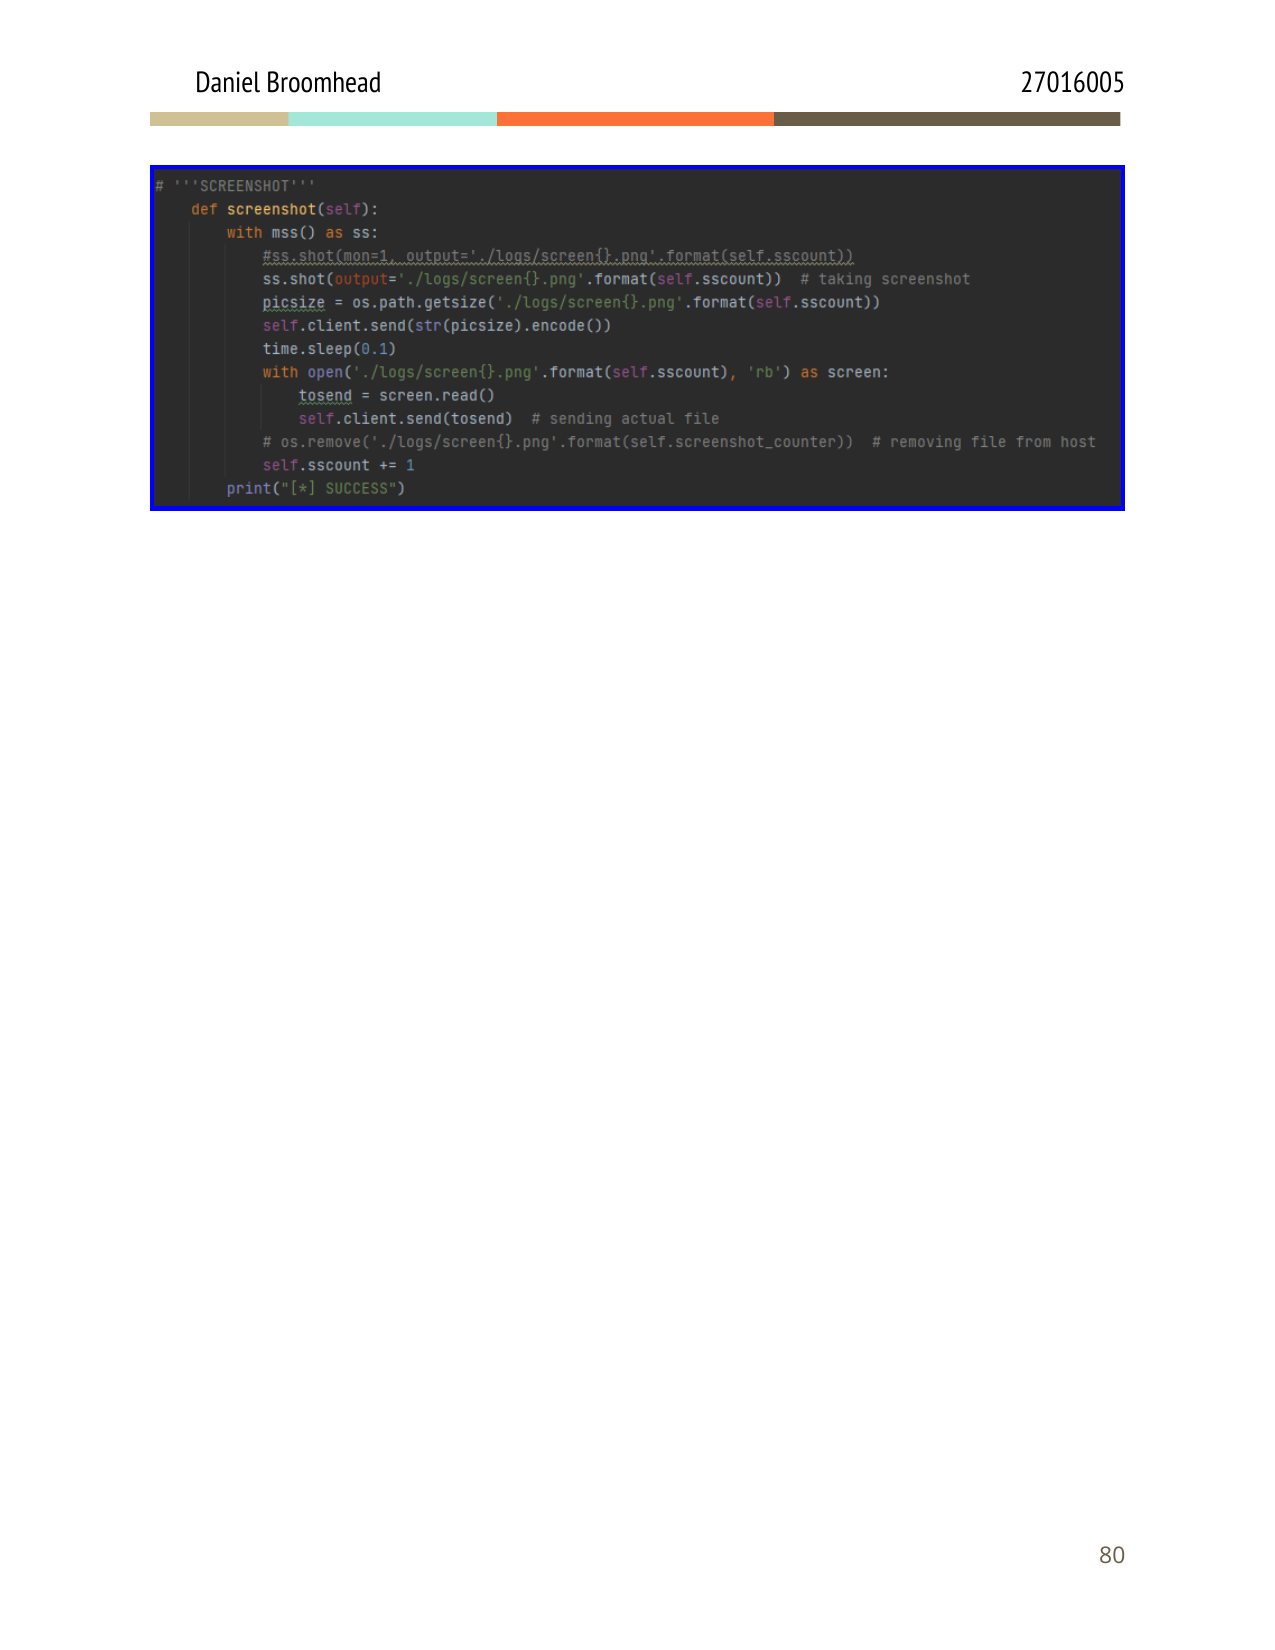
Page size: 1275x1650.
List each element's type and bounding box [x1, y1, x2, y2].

picture [150, 112, 1121, 126]
picture [154, 169, 1121, 506]
